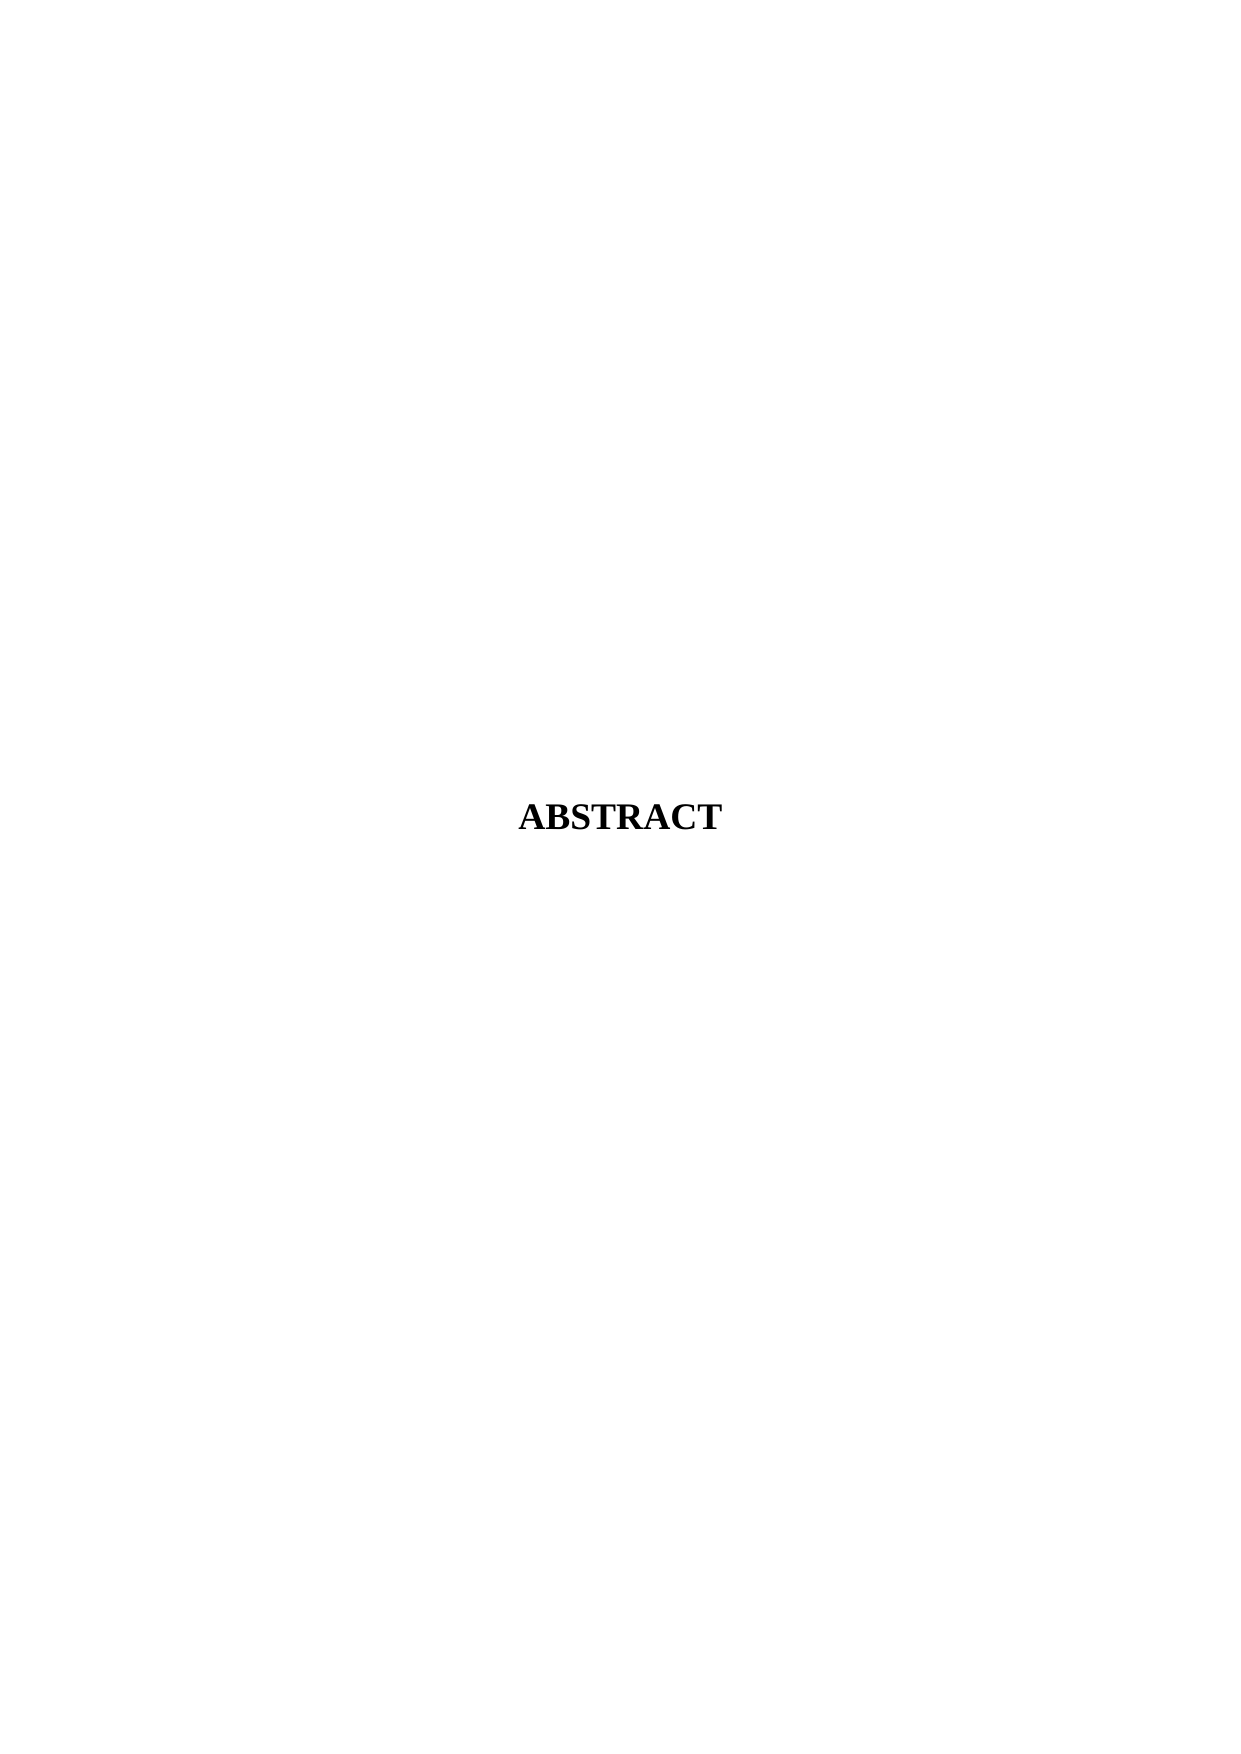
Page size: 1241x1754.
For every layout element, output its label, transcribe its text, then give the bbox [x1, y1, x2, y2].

subtitle ABSTRACT [149, 795, 1092, 838]
